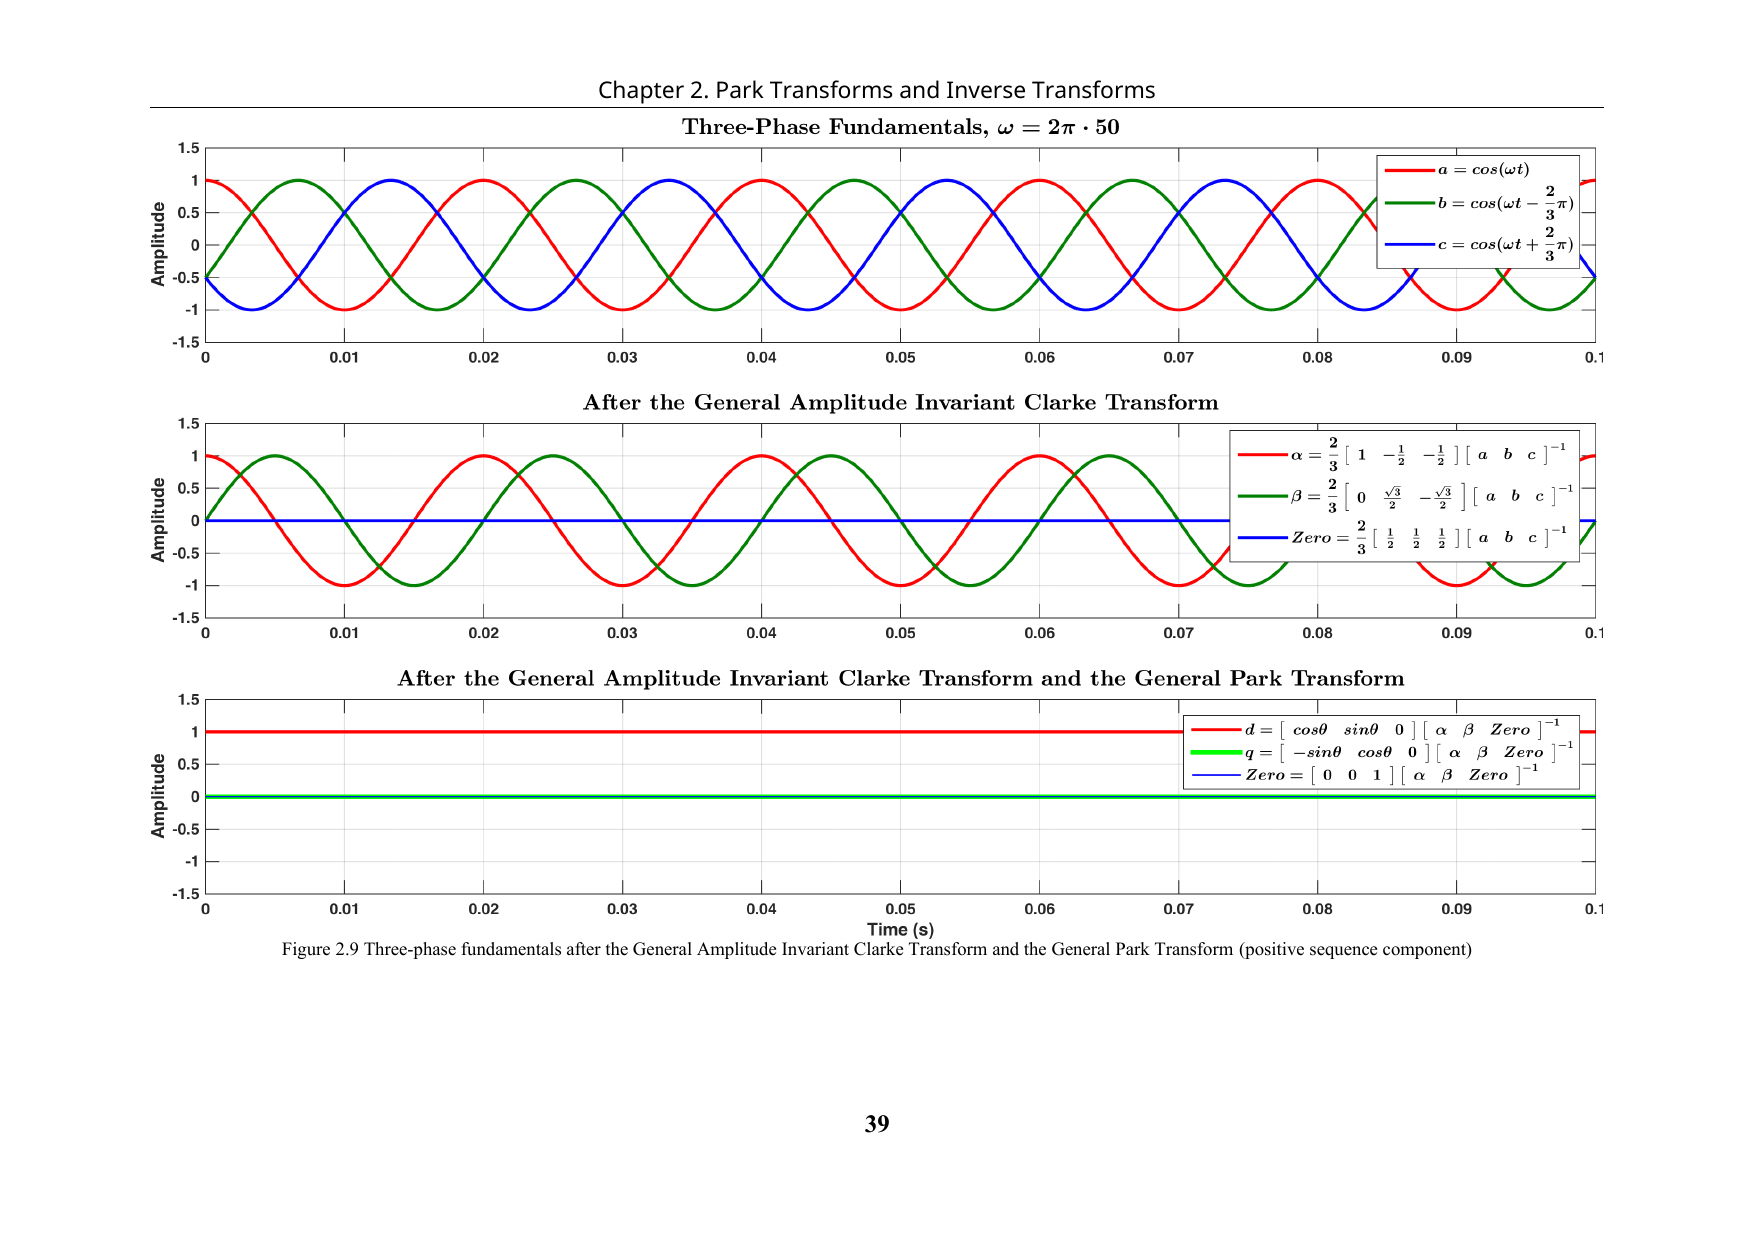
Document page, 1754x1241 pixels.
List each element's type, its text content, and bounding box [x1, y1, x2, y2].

text Figure . Three-phase fundamentals after the General Amplitude Invariant Clarke Transform and the General Park Transform (positive sequence component) [150, 938, 1604, 960]
picture [151, 118, 1603, 939]
